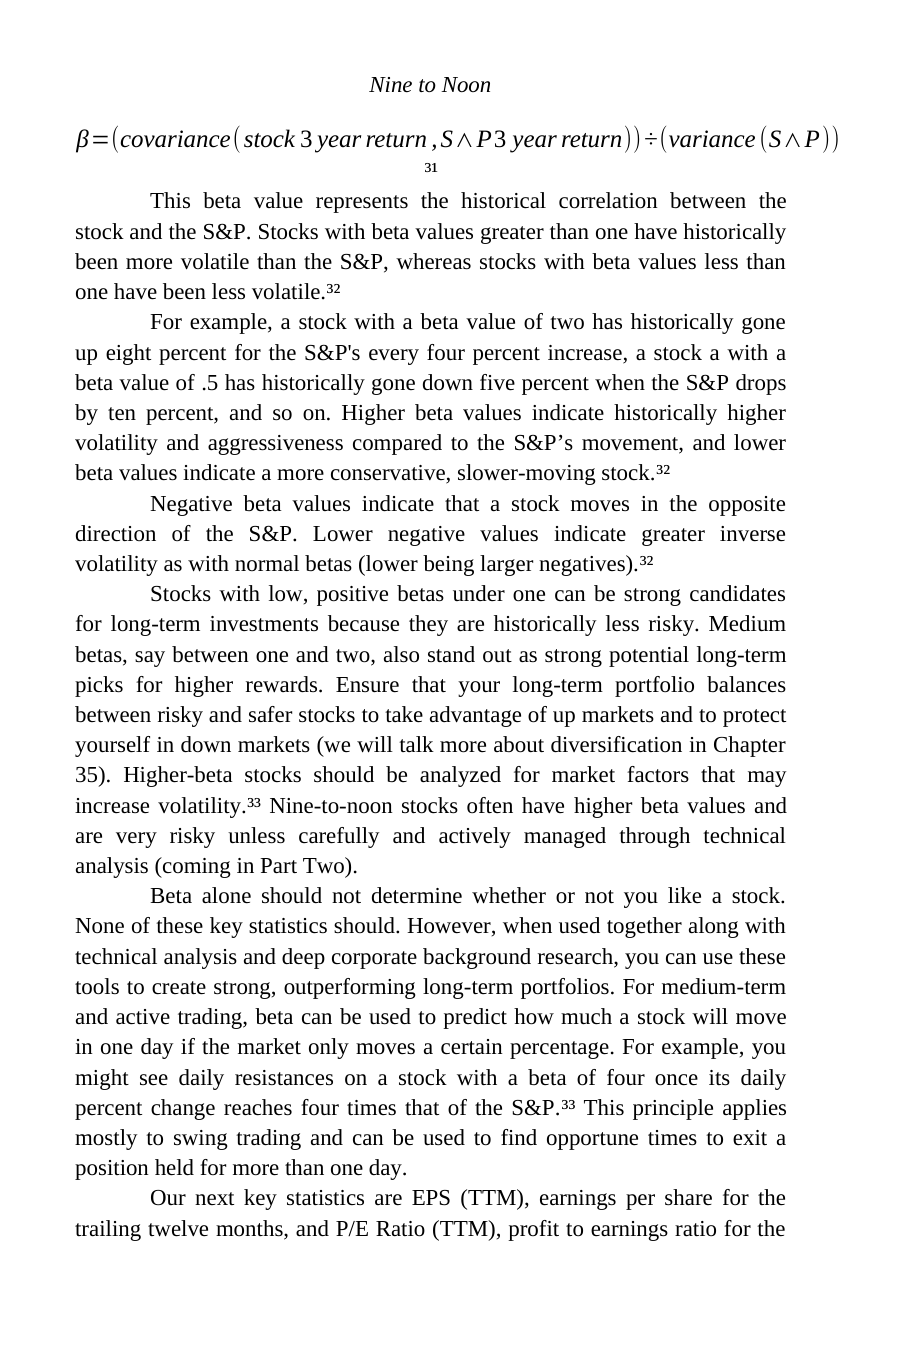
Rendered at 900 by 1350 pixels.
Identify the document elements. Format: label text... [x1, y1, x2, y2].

text For example, a stock with a beta value of two has historically gone up eight percent for the S&P's every four percent increase, a stock a with a beta value of .5 has historically gone down five percent when the S&P drops by ten percent, and so on. Higher beta values indicate historically higher volatility and aggressiveness compared to the S&P’s movement, and lower beta values indicate a more conservative, slower-moving stock.³² [75, 308, 787, 486]
text Stocks with low, positive betas under one can be strong candidates for long-term investments because they are historically less risky. Medium betas, say between one and two, also stand out as strong potential long-term picks for higher rewards. Ensure that your long-term portfolio balances between risky and safer stocks to take advantage of up markets and to protect yourself in down markets (we will talk more about diversification in Chapter 35). Higher-beta stocks should be analyzed for market factors that may increase volatility.³³ Nine-to-noon stocks often have higher beta values and are very risky unless carefully and actively managed through technical analysis (coming in Part Two). [75, 580, 787, 878]
text Beta alone should not determine whether or not you like a stock. None of these key statistics should. However, when used together along with technical analysis and deep corporate background research, you can use these tools to create strong, outperforming long-term portfolios. For medium-term and active trading, beta can be used to predict how much a stock will move in one day if the market only moves a certain percentage. For example, you might see daily resistances on a stock with a beta of four once its daily percent change reaches four times that of the S&P.³³ This principle applies mostly to swing trading and can be used to find opportune times to exit a position held for more than one day. [75, 882, 787, 1181]
text This beta value represents the historical correlation between the stock and the S&P. Stocks with beta values greater than one have historically been more volatile than the S&P, whereas stocks with beta values less than one have been less volatile.³² [75, 187, 787, 304]
text ³¹ [75, 123, 787, 184]
text Negative beta values indicate that a stock moves in the opposite direction of the S&P. Lower negative values indicate greater inverse volatility as with normal betas (lower being larger negatives).³² [75, 489, 787, 576]
